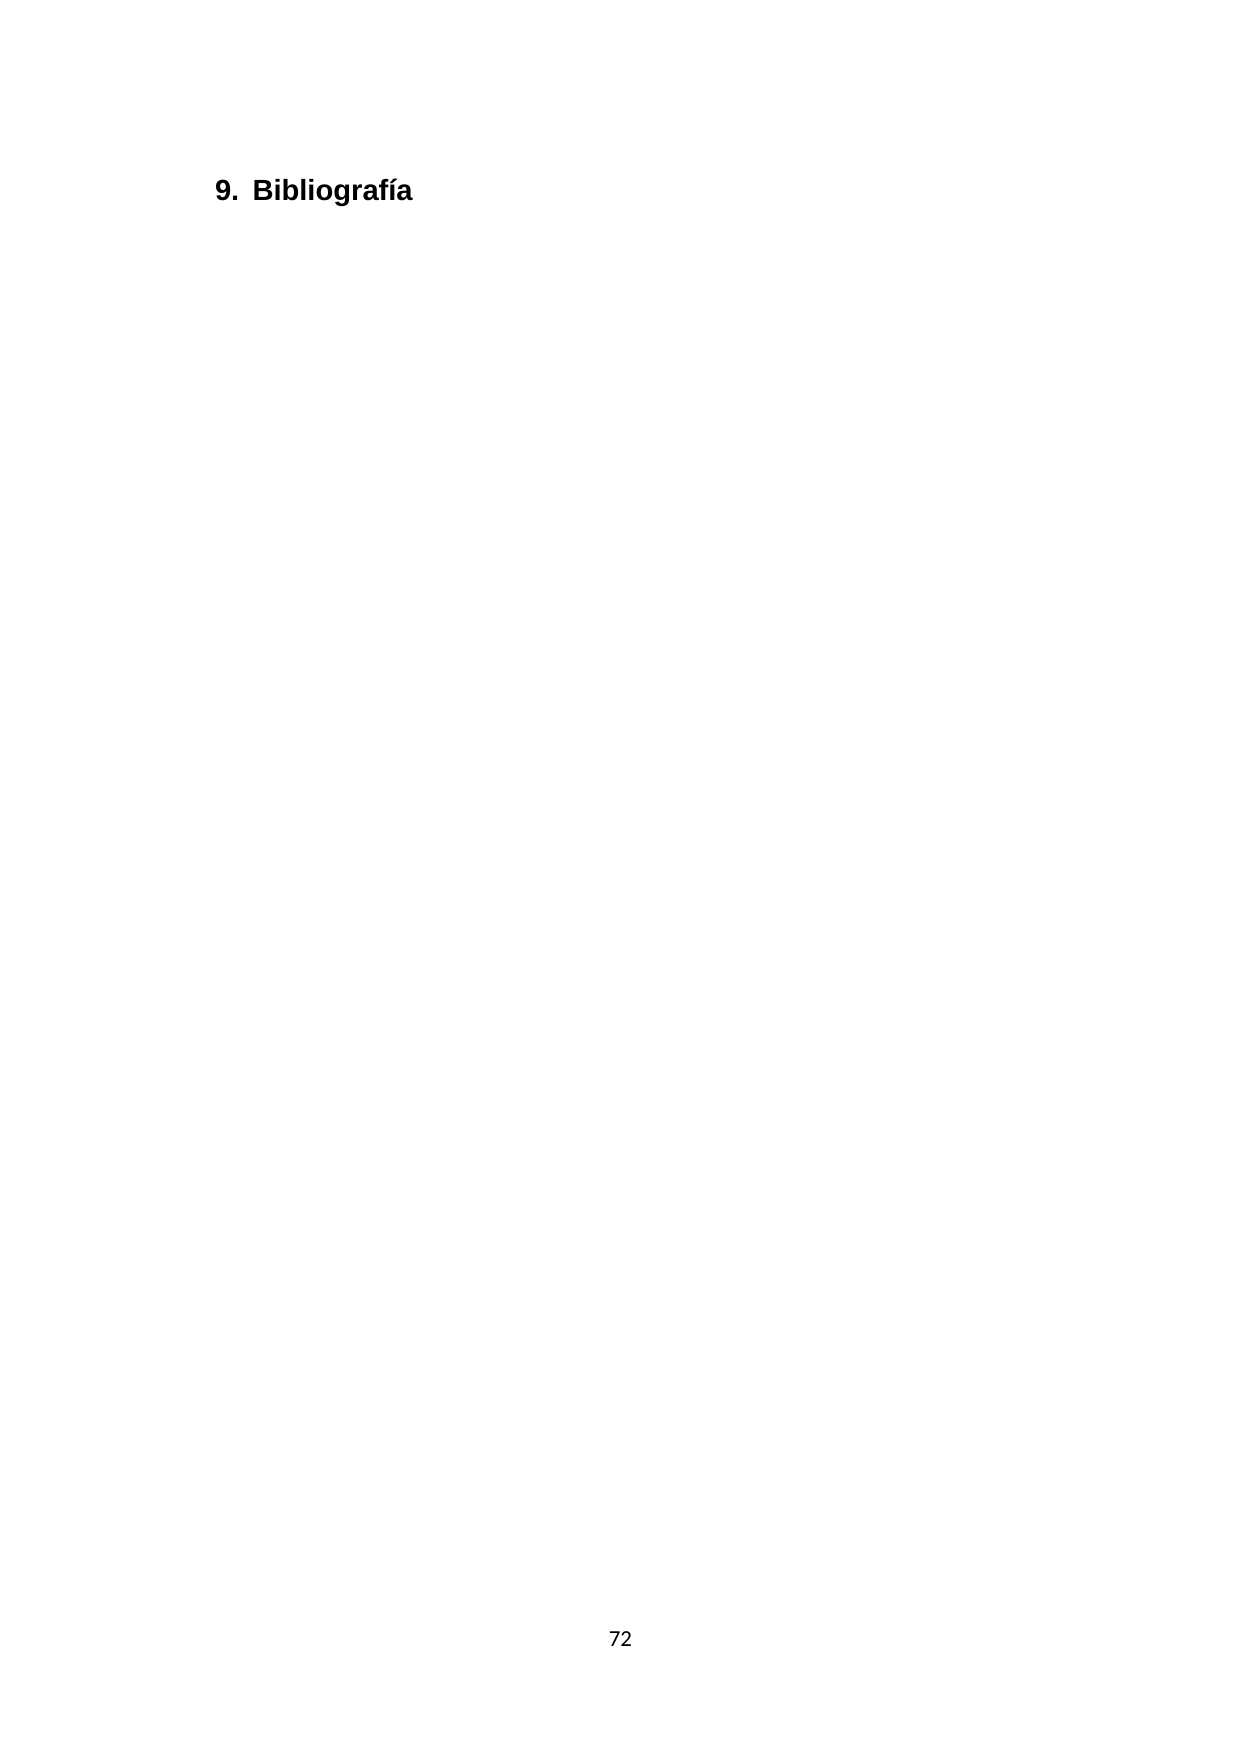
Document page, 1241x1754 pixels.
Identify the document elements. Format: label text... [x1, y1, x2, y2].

subtitle Bibliografía [215, 173, 1063, 206]
